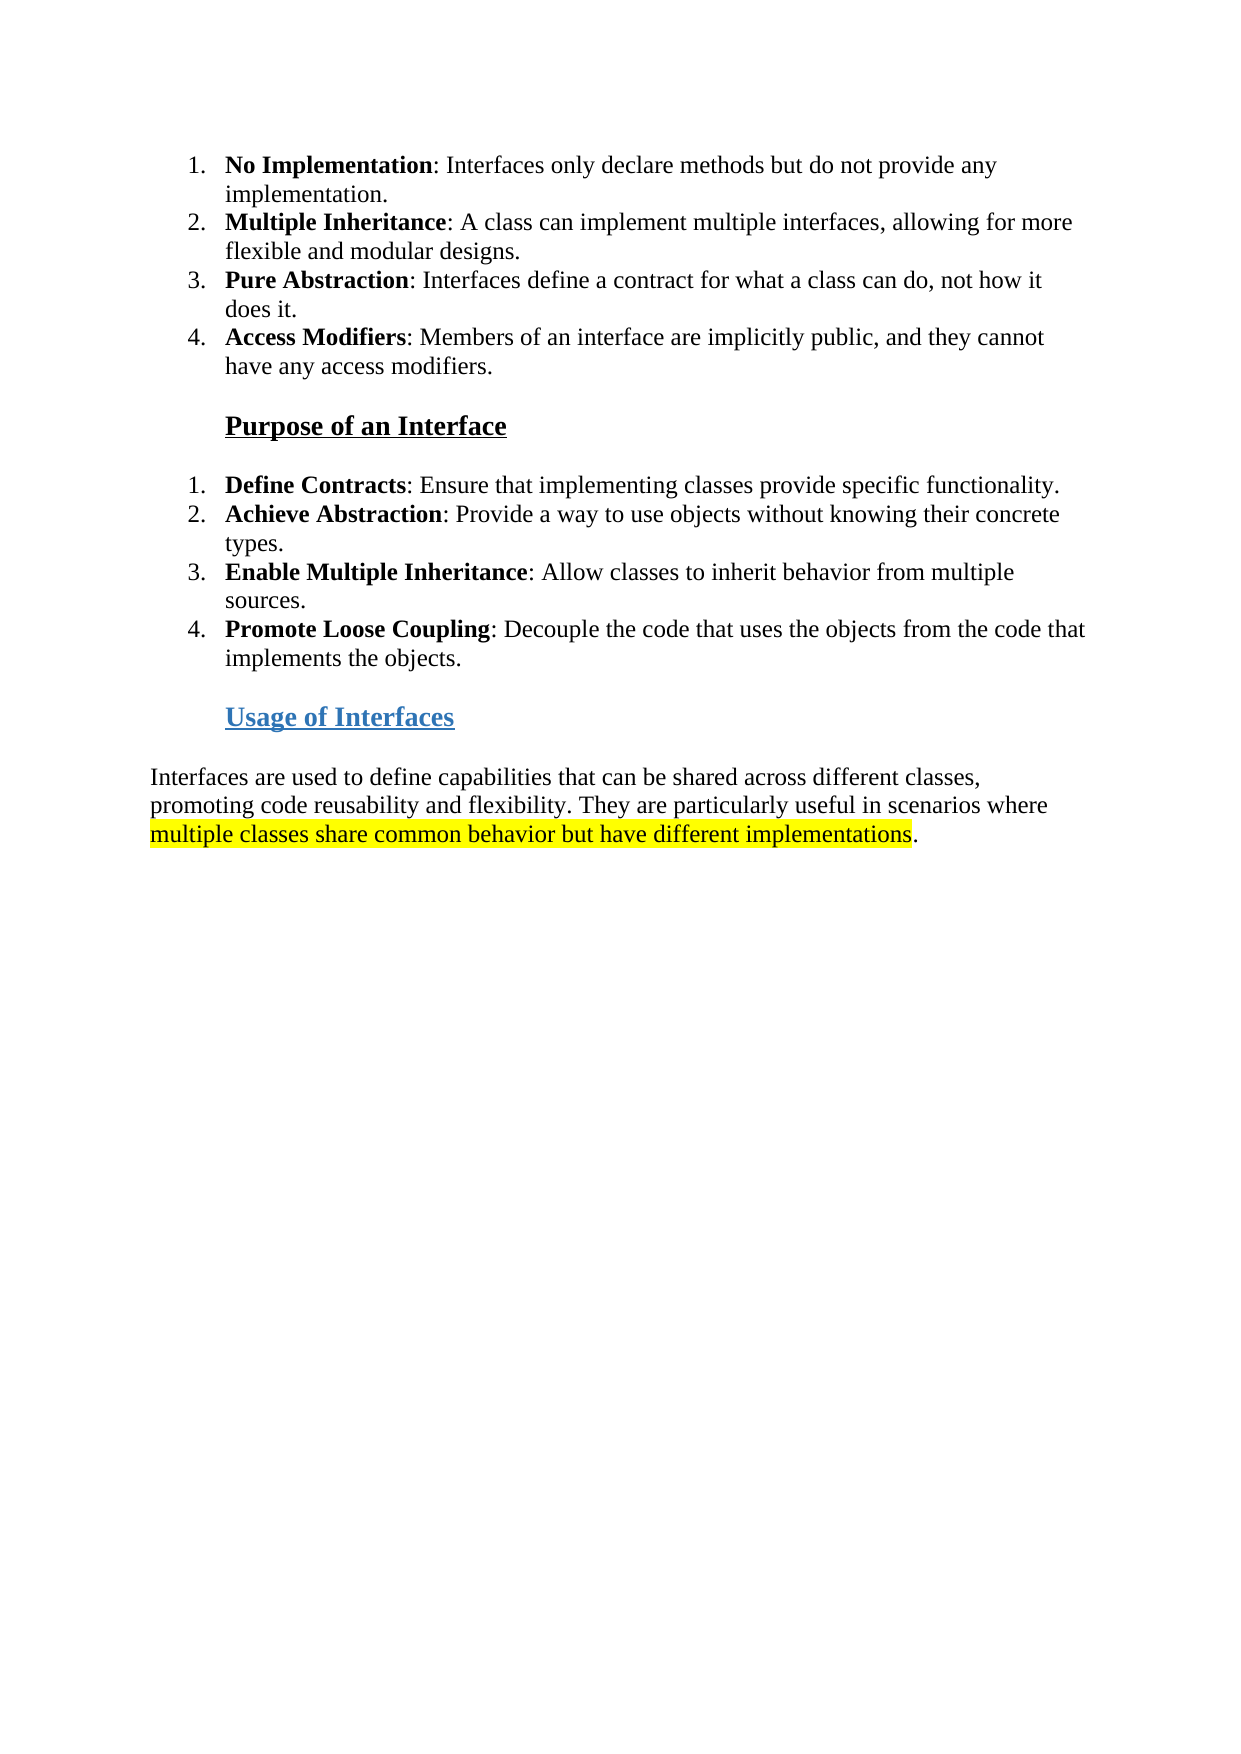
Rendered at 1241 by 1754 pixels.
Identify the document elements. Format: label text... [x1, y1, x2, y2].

list Access Modifiers: Members of an interface are implicitly public, and they cannot have any access modifiers. Purpose of an Interface [187, 322, 1090, 441]
list Achieve Abstraction: Provide a way to use objects without knowing their concrete types. [187, 499, 1090, 557]
list Pure Abstraction: Interfaces define a contract for what a class can do, not how it does it. [187, 265, 1090, 322]
list Promote Loose Coupling: Decouple the code that uses the objects from the code that implements the objects. Usage of Interfaces [187, 614, 1090, 733]
list Enable Multiple Inheritance: Allow classes to inherit behavior from multiple sources. [187, 557, 1090, 614]
list No Implementation: Interfaces only declare methods but do not provide any implementation. [187, 150, 1090, 207]
text Interfaces are used to define capabilities that can be shared across different classes, promoting code reusability and flexibility. They are particularly useful in scenarios where multiple classes share common behavior but have different implementations. [150, 762, 1090, 848]
list Multiple Inheritance: A class can implement multiple interfaces, allowing for more flexible and modular designs. [187, 207, 1090, 265]
list Define Contracts: Ensure that implementing classes provide specific functionality. [187, 470, 1090, 499]
